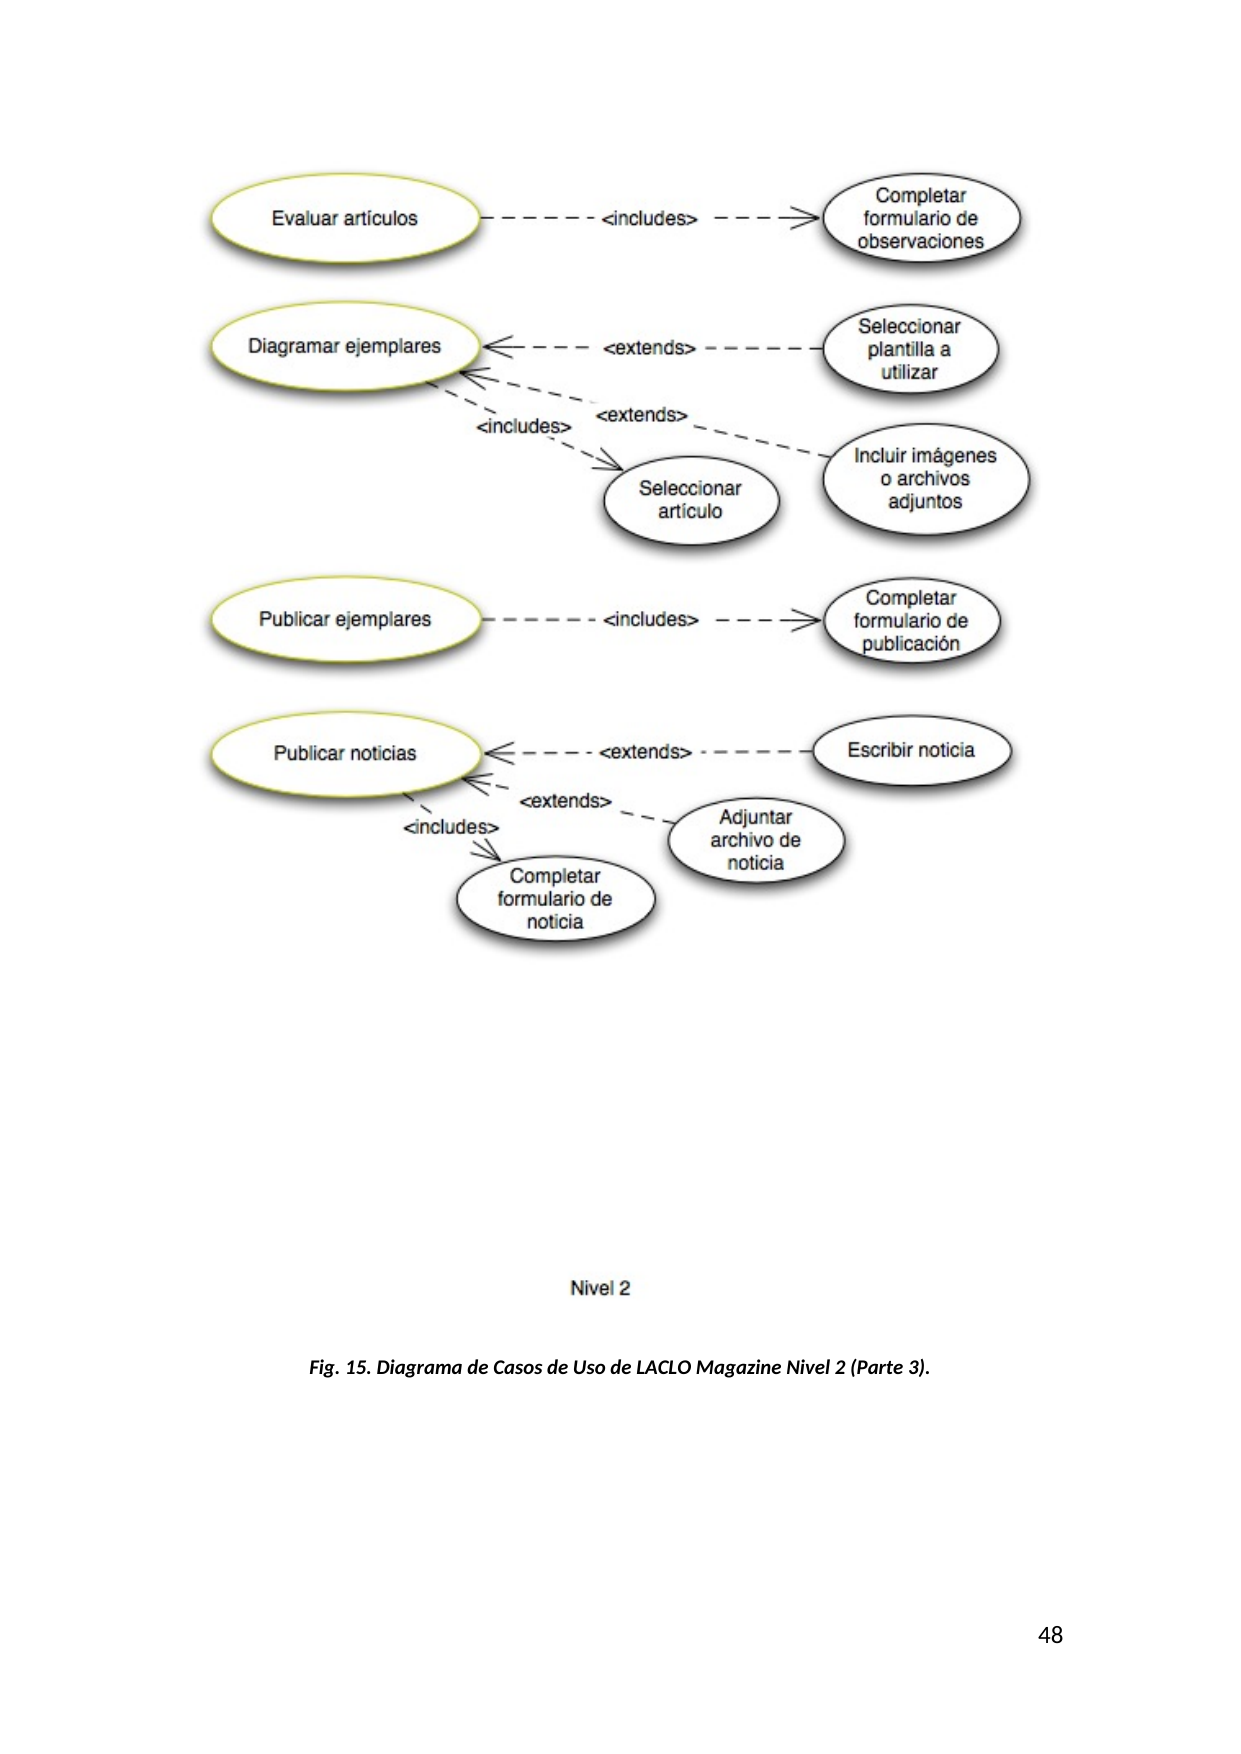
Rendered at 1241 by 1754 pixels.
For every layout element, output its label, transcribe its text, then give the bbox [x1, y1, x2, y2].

text Fig. 15. Diagrama de Casos de Uso de LACLO Magazine Nivel 2 (Parte 3). [177, 1354, 1063, 1379]
picture [177, 147, 1062, 1315]
